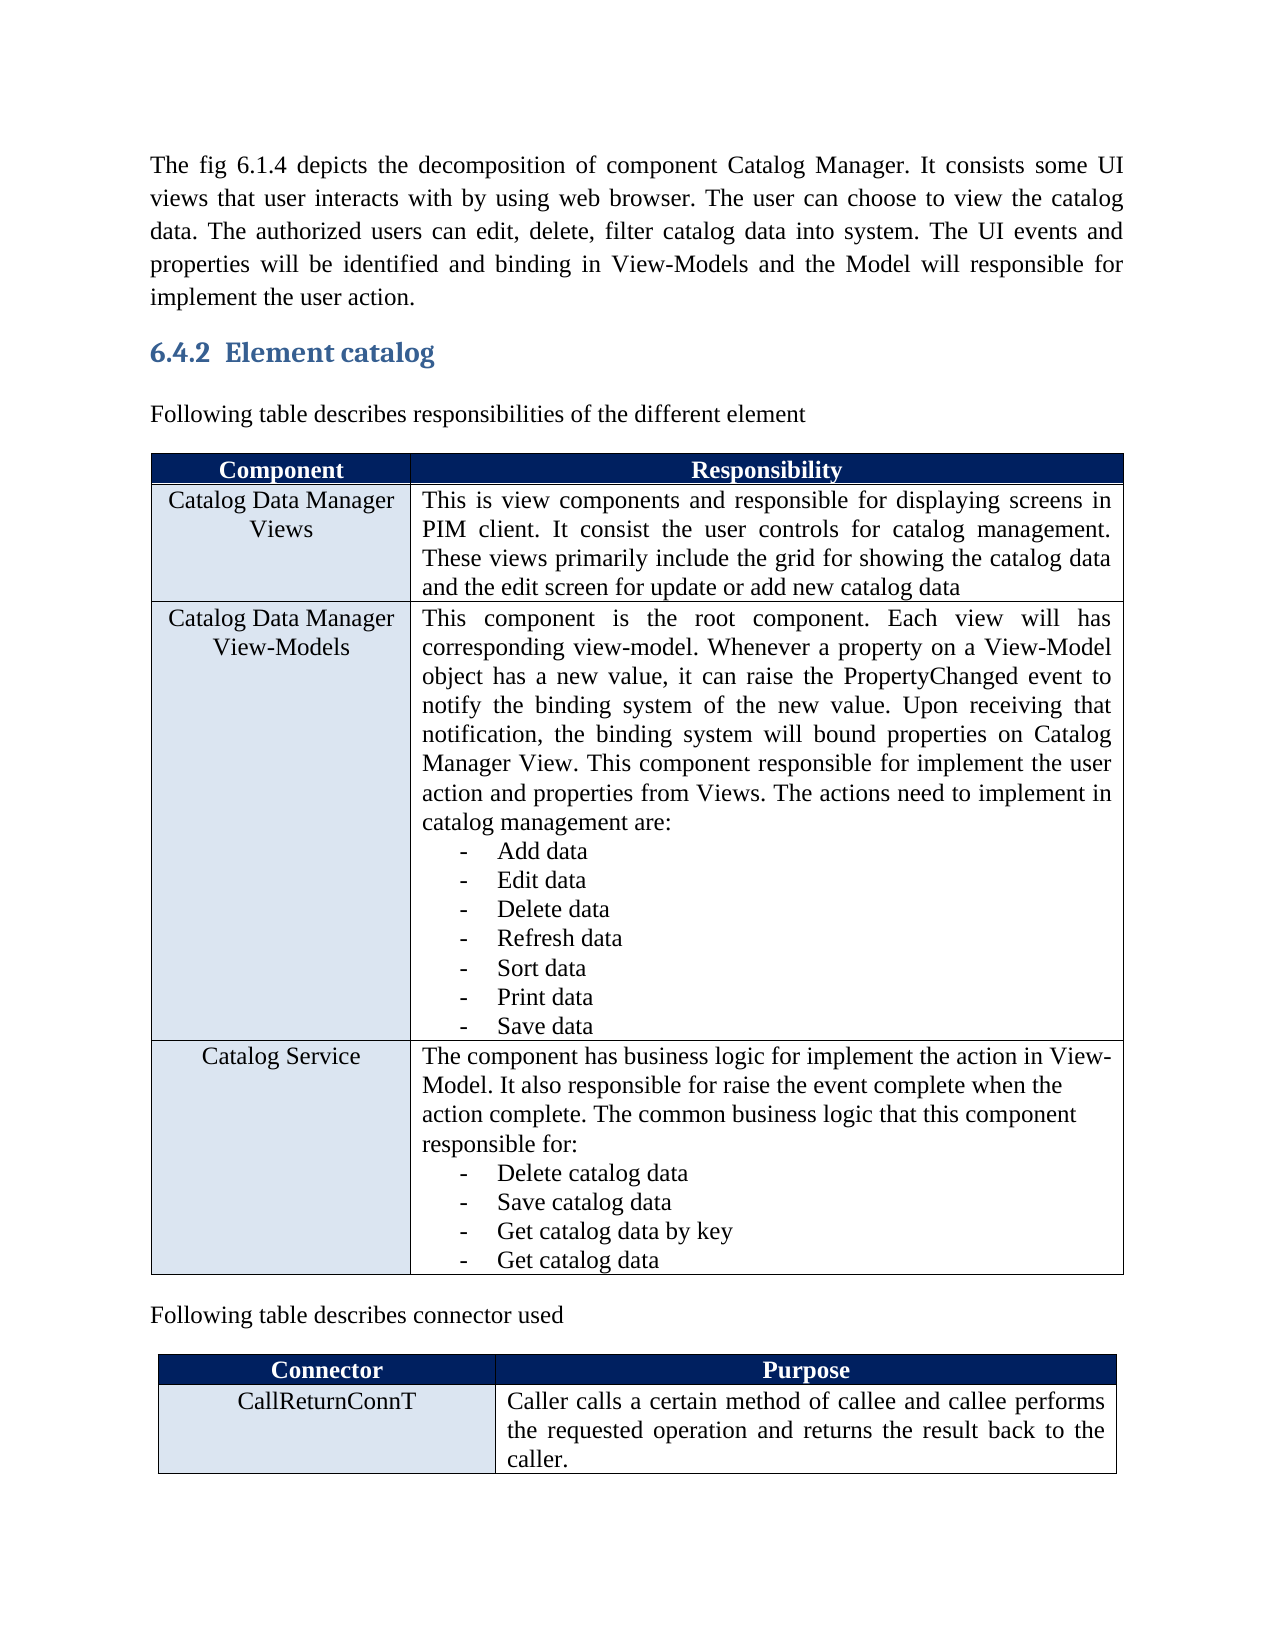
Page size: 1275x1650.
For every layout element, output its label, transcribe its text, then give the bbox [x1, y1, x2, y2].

table_cell Catalog Data Manager View-Models [152, 602, 410, 1040]
table_cell This is view components and responsible for displaying screens in PIM client. It consist the user controls for catalog management. These views primarily include the grid for showing the catalog data and the edit screen for update or add new catalog data [411, 485, 1123, 601]
subtitle Element catalog [150, 336, 1125, 369]
table_header Connector [159, 1355, 495, 1384]
text Following table describes connector used [150, 1300, 1125, 1329]
table_header Purpose [496, 1355, 1116, 1384]
table_cell Catalog Data Manager Views [152, 485, 410, 601]
table_cell CallReturnConnT [159, 1385, 495, 1473]
table_header Component [152, 454, 410, 483]
table_cell This component is the root component. Each view will has corresponding view-model. Whenever a property on a View-Model object has a new value, it can raise the PropertyChanged event to notify the binding system of the new value. Upon receiving that notification, the binding system will bound properties on Catalog Manager View. This component responsible for implement the user action and properties from Views. The actions need to implement in catalog management are: Add data Edit data Delete data Refresh data Sort data Print data Save data [411, 602, 1123, 1040]
text The fig 6.1.4 depicts the decomposition of component Catalog Manager. It consists some UI views that user interacts with by using web browser. The user can choose to view the catalog data. The authorized users can edit, delete, filter catalog data into system. The UI events and properties will be identified and binding in View-Models and the Model will responsible for implement the user action. [150, 150, 1125, 311]
table_header Responsibility [411, 454, 1123, 483]
text Following table describes responsibilities of the different element [150, 399, 1125, 428]
table_cell Catalog Service [152, 1041, 410, 1274]
table_cell Caller calls a certain method of callee and callee performs the requested operation and returns the result back to the caller. [496, 1385, 1116, 1473]
table_cell The component has business logic for implement the action in View-Model. It also responsible for raise the event complete when the action complete. The common business logic that this component responsible for: Delete catalog data Save catalog data Get catalog data by key Get catalog data [411, 1041, 1123, 1274]
